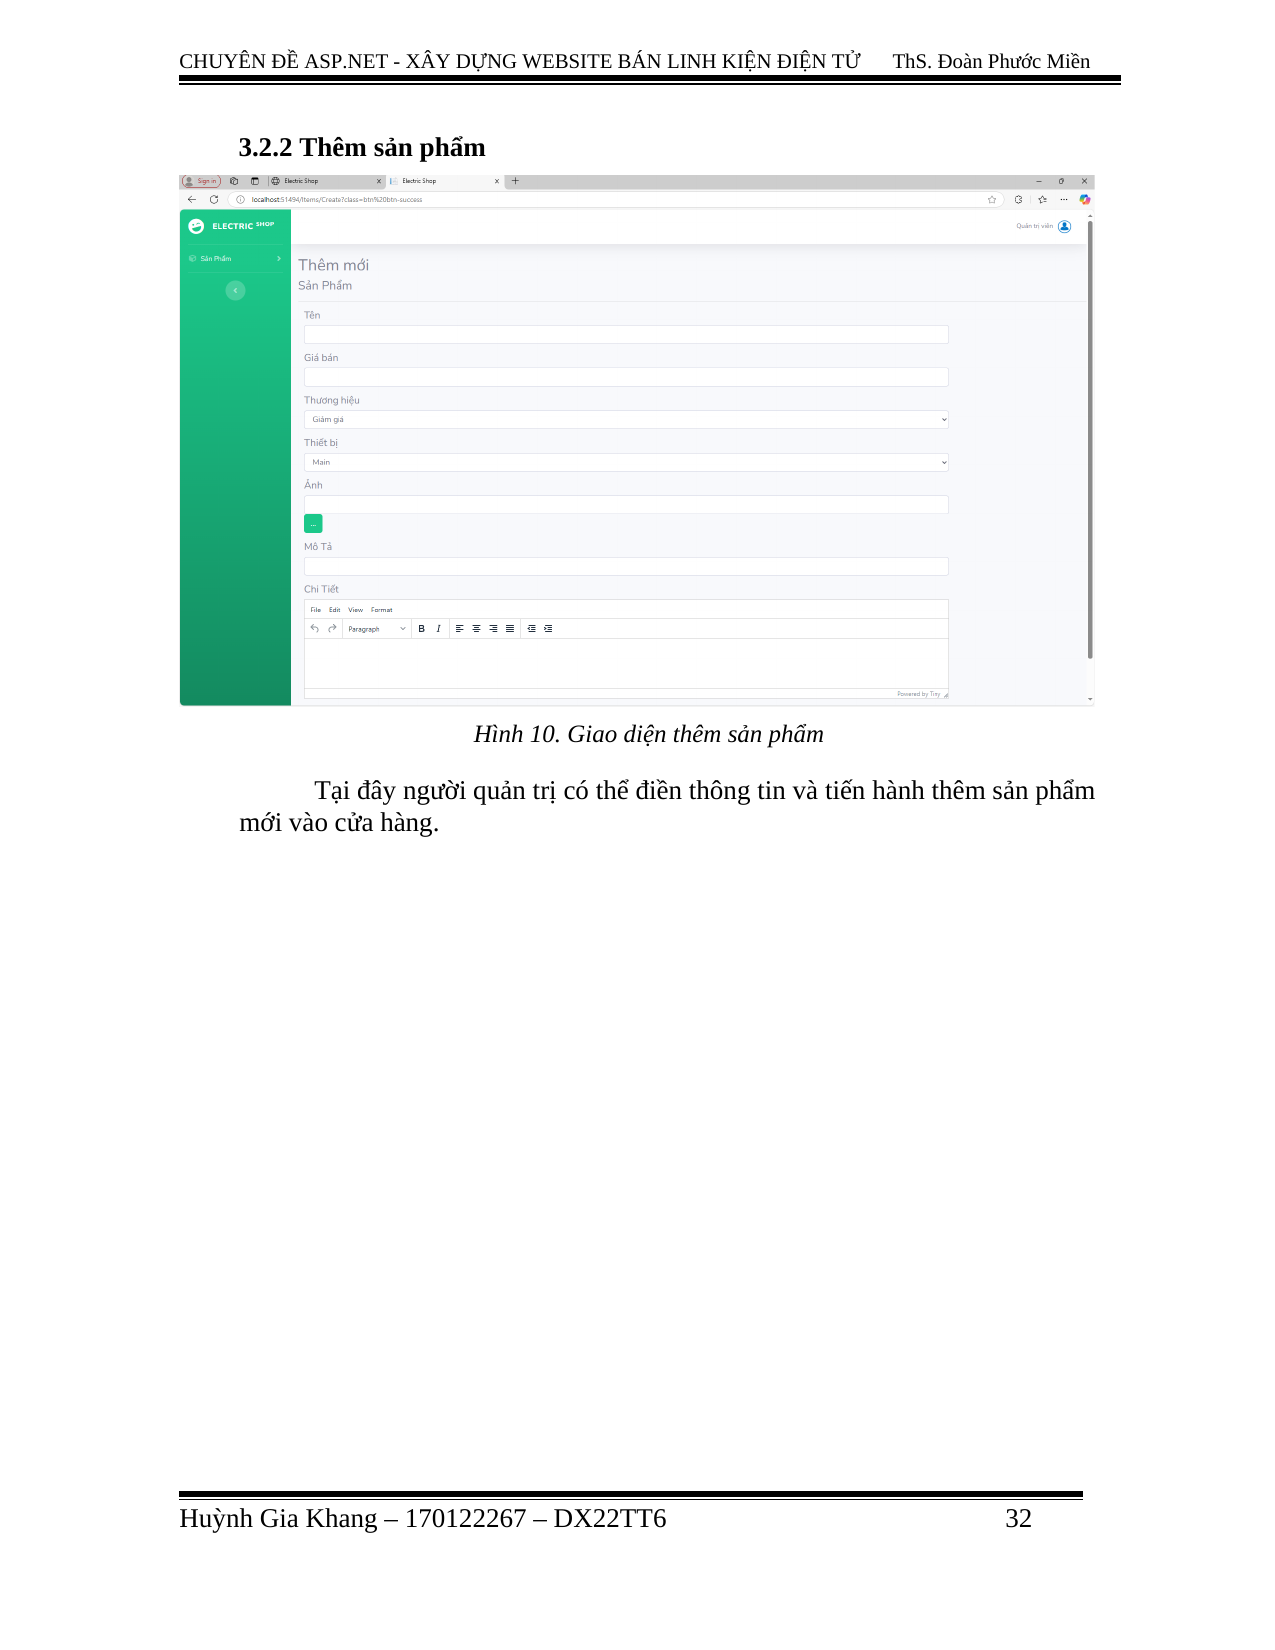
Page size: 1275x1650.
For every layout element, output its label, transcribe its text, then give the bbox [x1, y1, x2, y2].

subtitle 3.2.2 Thêm sản phẩm [238, 131, 1121, 162]
text Tại đây người quản trị có thể điền thông tin và tiến hành thêm sản phẩm mới vào cửa hàng. [239, 774, 1121, 837]
picture [179, 175, 1095, 707]
text Hình 10. Giao diện thêm sản phẩm [179, 719, 1121, 748]
